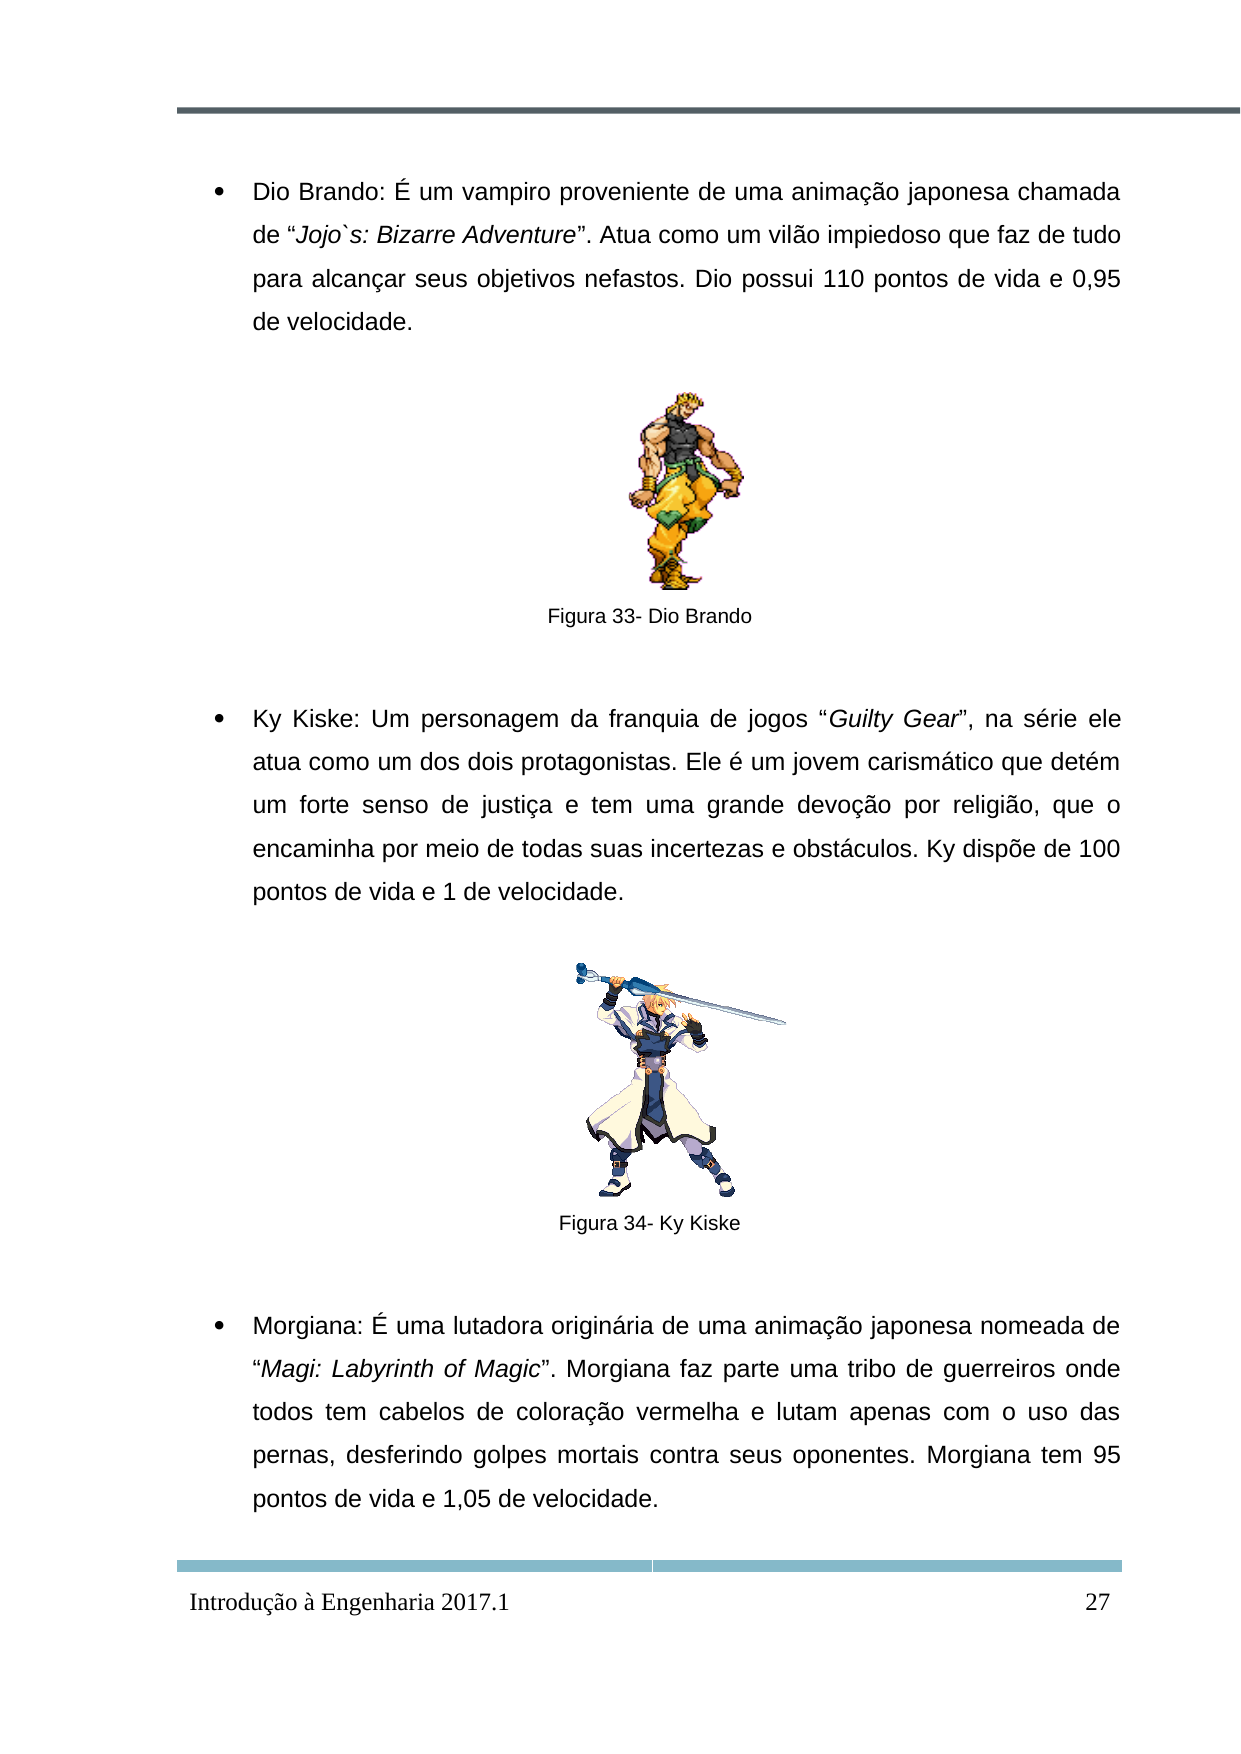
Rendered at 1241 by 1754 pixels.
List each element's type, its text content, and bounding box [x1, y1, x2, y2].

picture [576, 963, 787, 1197]
picture [628, 392, 744, 590]
list Dio Brando: É um vampiro proveniente de uma animação japonesa chamada de “Jojo`s: Bizarre Adventure”. Atua como um vilão impiedoso que faz de tudo para alcançar seus objetivos nefastos. Dio possui 110 pontos de vida e 0,95 de velocidade. [215, 177, 1122, 335]
list Morgiana: É uma lutadora originária de uma animação japonesa nomeada de “Magi: Labyrinth of Magic”. Morgiana faz parte uma tribo de guerreiros onde todos tem cabelos de coloração vermelha e lutam apenas com o uso das pernas, desferindo golpes mortais contra seus oponentes. Morgiana tem 95 pontos de vida e 1,05 de velocidade. [215, 1311, 1122, 1512]
list Ky Kiske: Um personagem da franquia de jogos “Guilty Gear”, na série ele atua como um dos dois protagonistas. Ele é um jovem carismático que detém um forte senso de justiça e tem uma grande devoção por religião, que o encaminha por meio de todas suas incertezas e obstáculos. Ky dispõe de 100 pontos de vida e 1 de velocidade. [215, 704, 1122, 906]
text Figura 33- Dio Brando [177, 604, 1122, 628]
text Figura 34- Ky Kiske [177, 1211, 1122, 1235]
